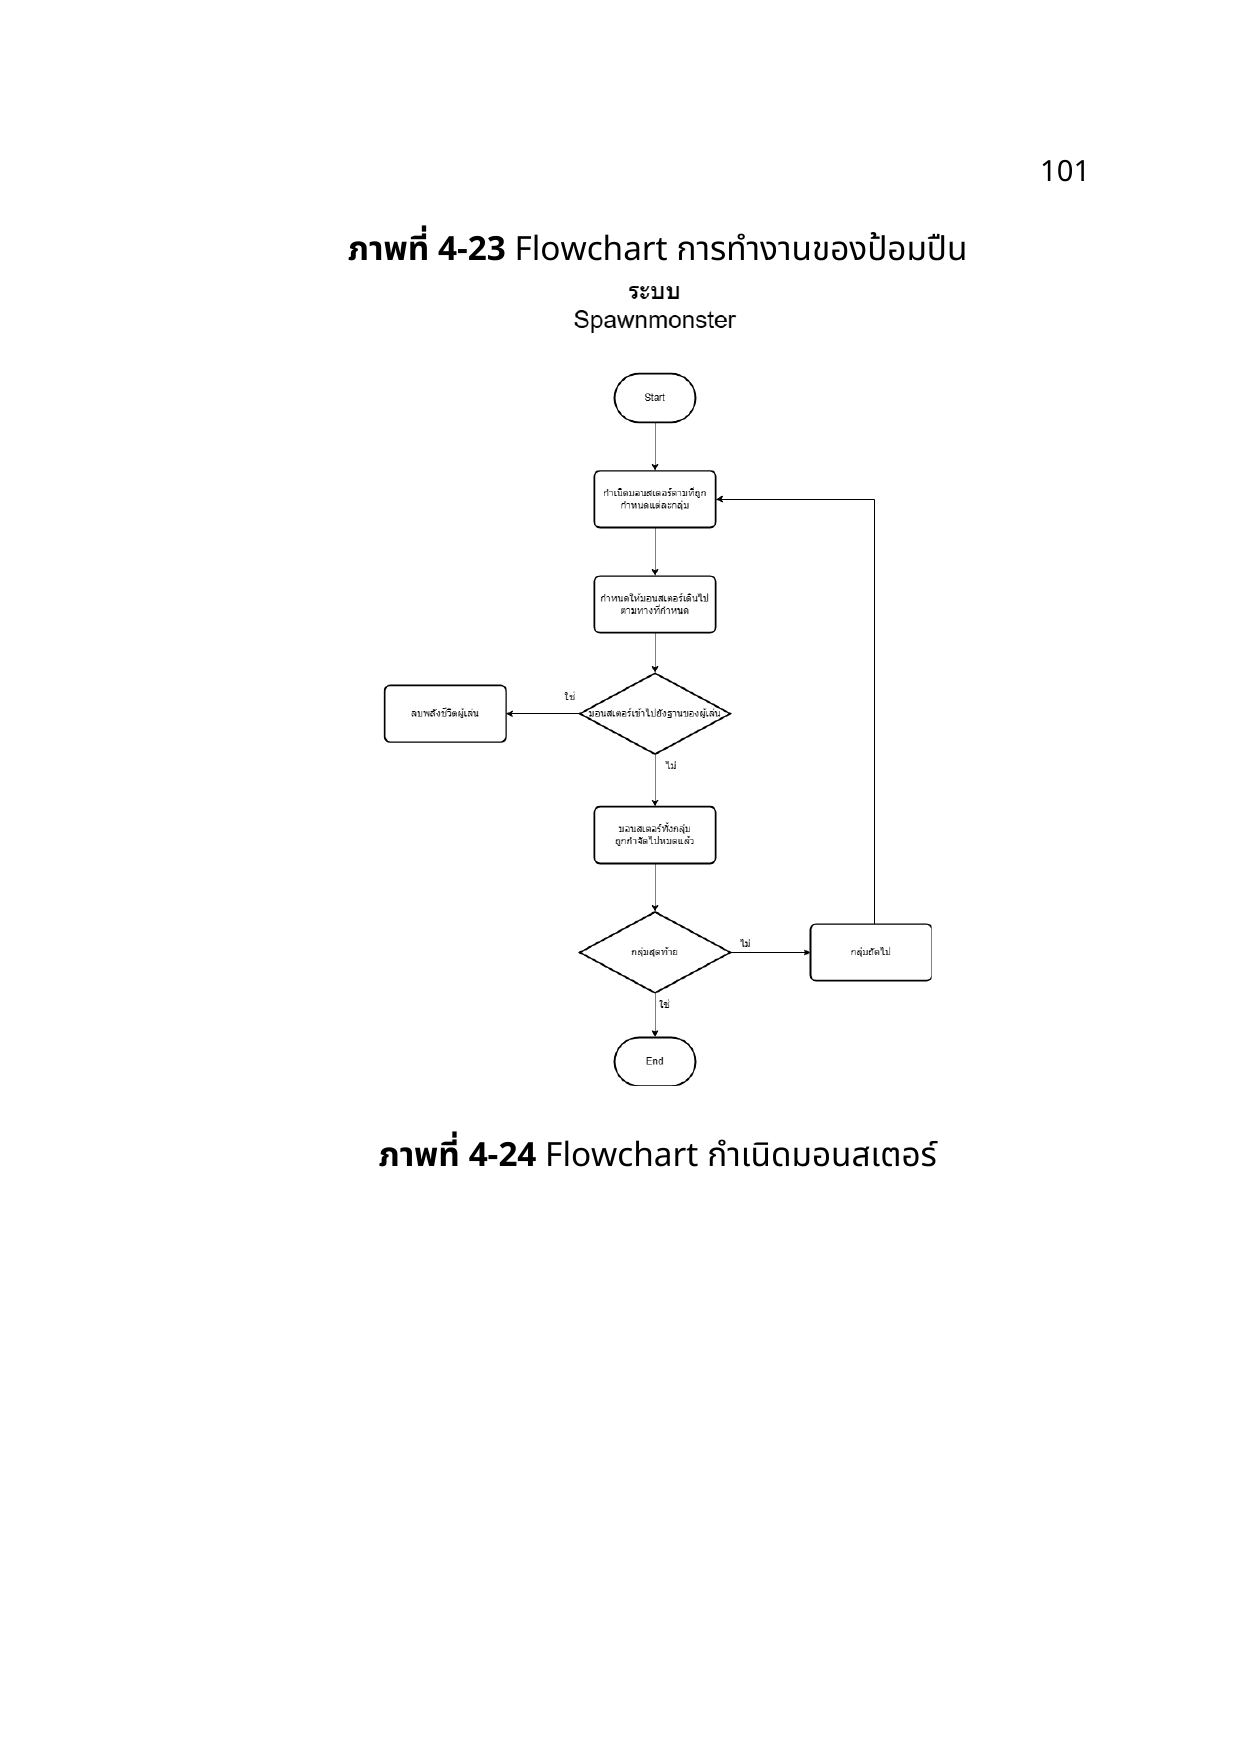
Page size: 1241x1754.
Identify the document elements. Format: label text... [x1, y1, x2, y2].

text ภาพที่ 4-24 Flowchart กำเนิดมอนสเตอร์ [225, 1131, 1090, 1182]
picture [383, 275, 932, 1086]
text ภาพที่ 4-23 Flowchart การทำงานของป้อมปืน [225, 225, 1090, 276]
